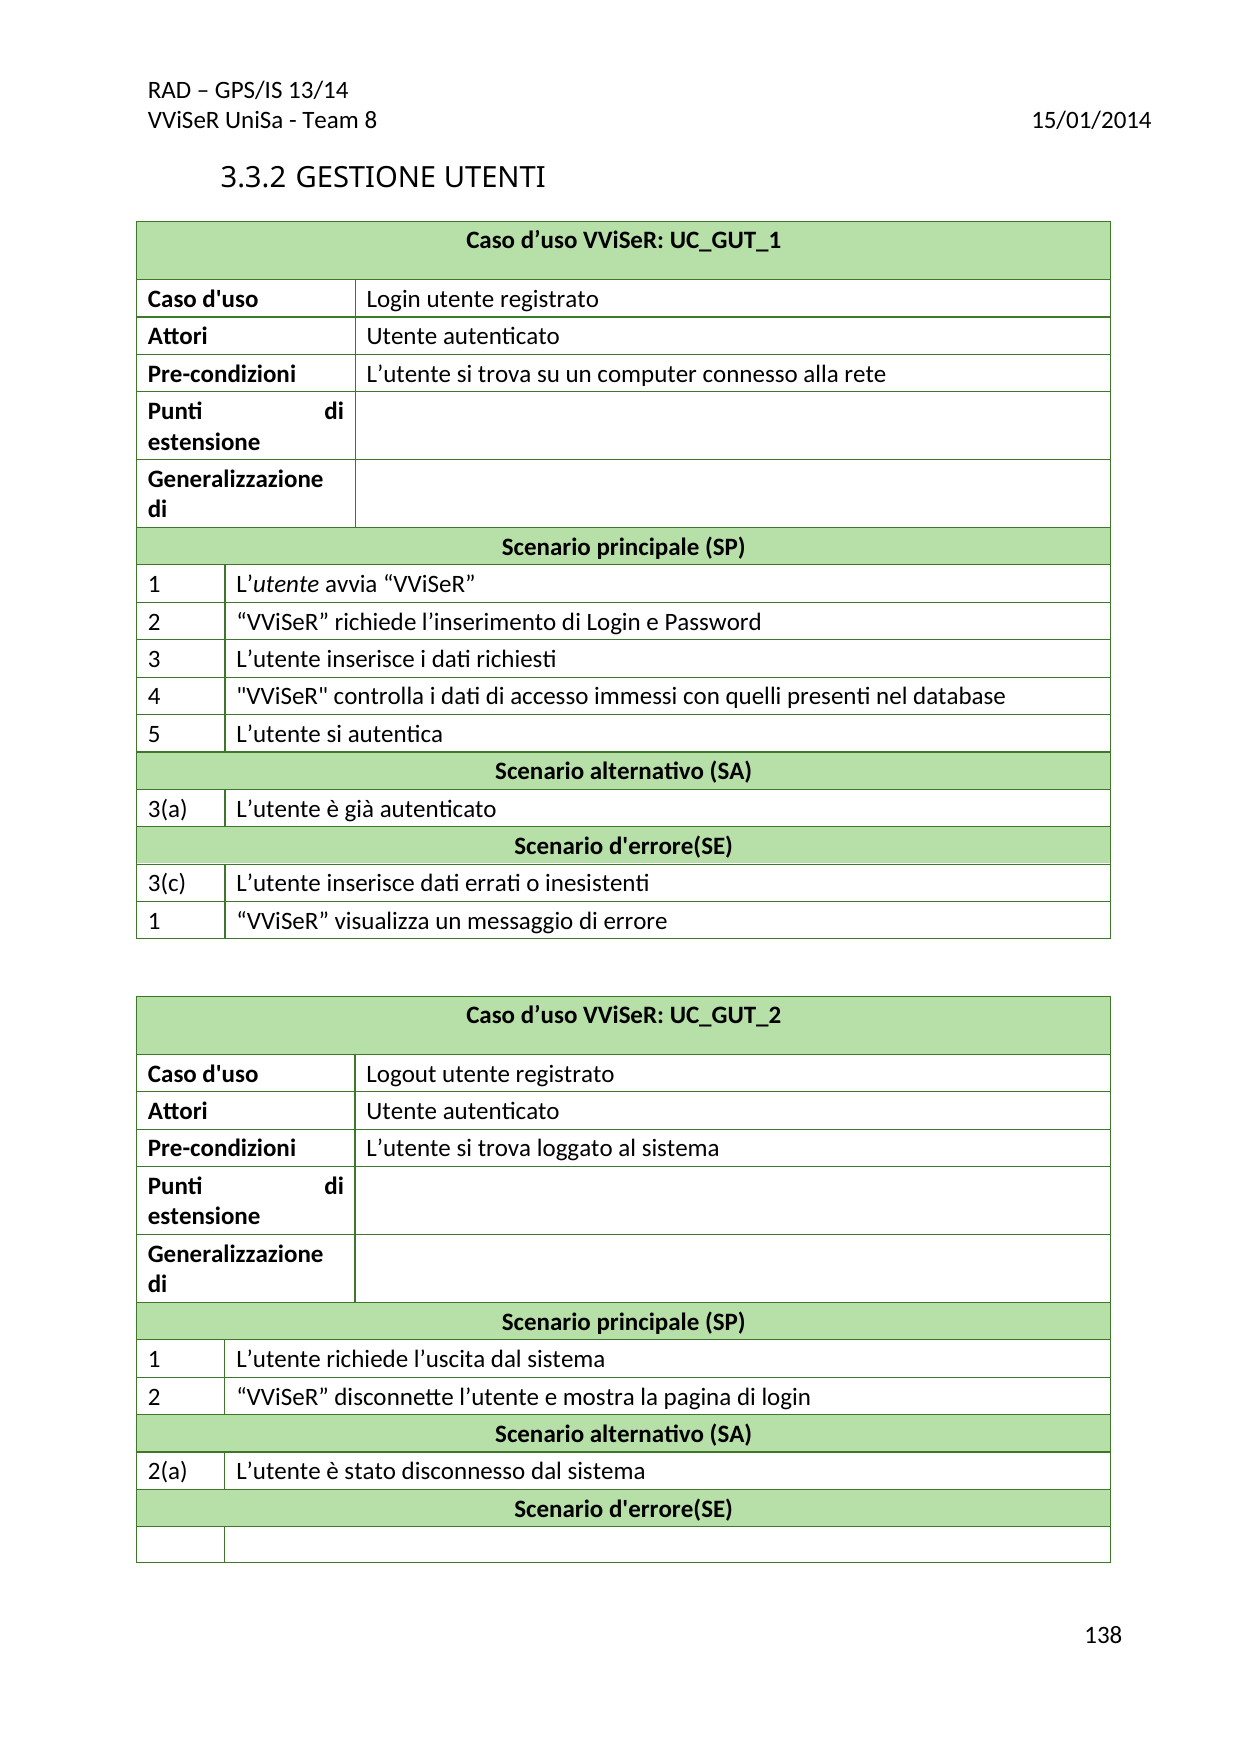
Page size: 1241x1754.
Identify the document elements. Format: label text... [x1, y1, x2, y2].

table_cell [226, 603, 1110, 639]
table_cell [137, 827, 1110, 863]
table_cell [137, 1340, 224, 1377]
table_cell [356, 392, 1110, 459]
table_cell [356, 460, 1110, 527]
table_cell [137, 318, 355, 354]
subtitle Gestione Utenti [220, 156, 1122, 196]
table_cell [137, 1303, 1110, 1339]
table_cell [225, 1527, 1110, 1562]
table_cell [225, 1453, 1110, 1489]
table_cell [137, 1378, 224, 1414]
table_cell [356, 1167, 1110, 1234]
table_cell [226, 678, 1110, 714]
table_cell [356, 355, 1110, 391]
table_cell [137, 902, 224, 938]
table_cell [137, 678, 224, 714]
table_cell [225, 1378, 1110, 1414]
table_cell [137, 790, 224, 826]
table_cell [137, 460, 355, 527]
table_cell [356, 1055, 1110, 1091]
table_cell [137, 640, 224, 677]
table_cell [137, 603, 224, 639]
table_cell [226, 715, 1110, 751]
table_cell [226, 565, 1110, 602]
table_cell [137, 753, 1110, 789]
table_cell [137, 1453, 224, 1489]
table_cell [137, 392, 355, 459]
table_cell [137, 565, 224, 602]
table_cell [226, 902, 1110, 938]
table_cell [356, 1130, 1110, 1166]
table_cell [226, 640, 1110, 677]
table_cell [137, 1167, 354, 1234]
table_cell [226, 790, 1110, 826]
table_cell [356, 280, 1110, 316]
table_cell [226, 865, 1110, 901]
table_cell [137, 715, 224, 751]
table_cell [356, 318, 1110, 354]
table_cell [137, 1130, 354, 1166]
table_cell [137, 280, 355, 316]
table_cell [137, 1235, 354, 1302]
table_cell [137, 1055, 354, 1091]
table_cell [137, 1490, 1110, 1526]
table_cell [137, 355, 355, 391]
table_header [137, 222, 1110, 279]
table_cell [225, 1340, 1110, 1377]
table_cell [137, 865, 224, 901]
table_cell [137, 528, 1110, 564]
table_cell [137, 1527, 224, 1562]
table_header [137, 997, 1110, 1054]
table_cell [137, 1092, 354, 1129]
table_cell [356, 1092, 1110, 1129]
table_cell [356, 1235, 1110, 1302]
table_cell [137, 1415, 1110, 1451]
